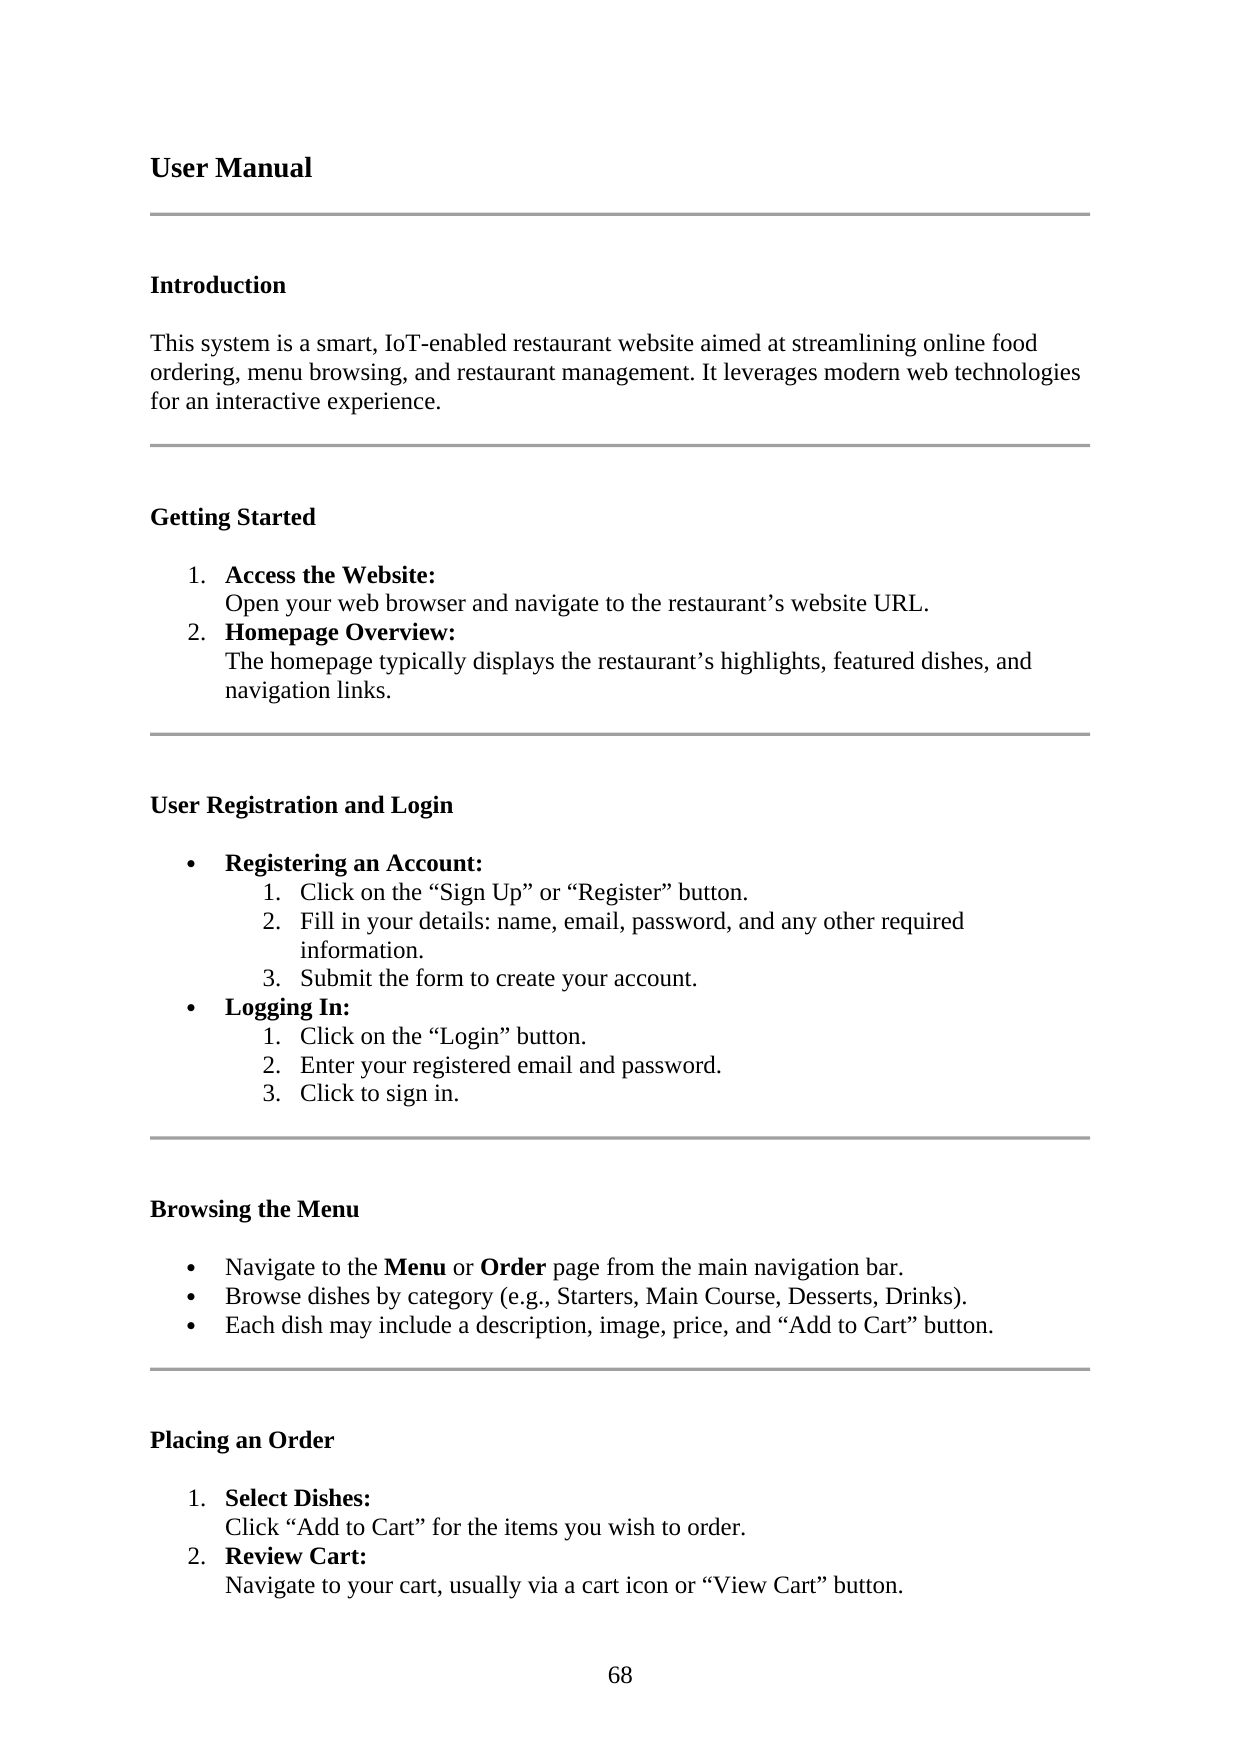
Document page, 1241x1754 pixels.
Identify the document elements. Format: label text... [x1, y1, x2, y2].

list Fill in your details: name, email, password, and any other required information. [262, 906, 1090, 963]
list Enter your registered email and password. [262, 1050, 1090, 1078]
list Registering an Account: [187, 848, 1090, 877]
list Logging In: [187, 992, 1090, 1021]
list Homepage Overview: The homepage typically displays the restaurant’s highlights, featured dishes, and navigation links. [187, 617, 1090, 703]
list Each dish may include a description, image, price, and “Add to Cart” button. [187, 1310, 1090, 1338]
text User Registration and Login [150, 791, 1090, 819]
text Getting Started [150, 502, 1090, 531]
text User Manual [150, 150, 1090, 183]
list Navigate to the Menu or Order page from the main navigation bar. [187, 1252, 1090, 1281]
text Introduction [150, 271, 1090, 299]
list Browse dishes by category (e.g., Starters, Main Course, Desserts, Drinks). [187, 1281, 1090, 1310]
list Select Dishes: Click “Add to Cart” for the items you wish to order. [187, 1483, 1090, 1541]
list Review Cart: Navigate to your cart, usually via a cart icon or “View Cart” button. [187, 1541, 1090, 1598]
list Click on the “Sign Up” or “Register” button. [262, 877, 1090, 906]
list Submit the form to create your account. [262, 963, 1090, 992]
list Click to sign in. [262, 1078, 1090, 1107]
text Placing an Order [150, 1426, 1090, 1454]
text This system is a smart, IoT-enabled restaurant website aimed at streamlining online food ordering, menu browsing, and restaurant management. It leverages modern web technologies for an interactive experience. [150, 328, 1090, 415]
list Click on the “Login” button. [262, 1021, 1090, 1050]
text Browsing the Menu [150, 1194, 1090, 1223]
list Access the Website: Open your web browser and navigate to the restaurant’s website URL. [187, 560, 1090, 617]
